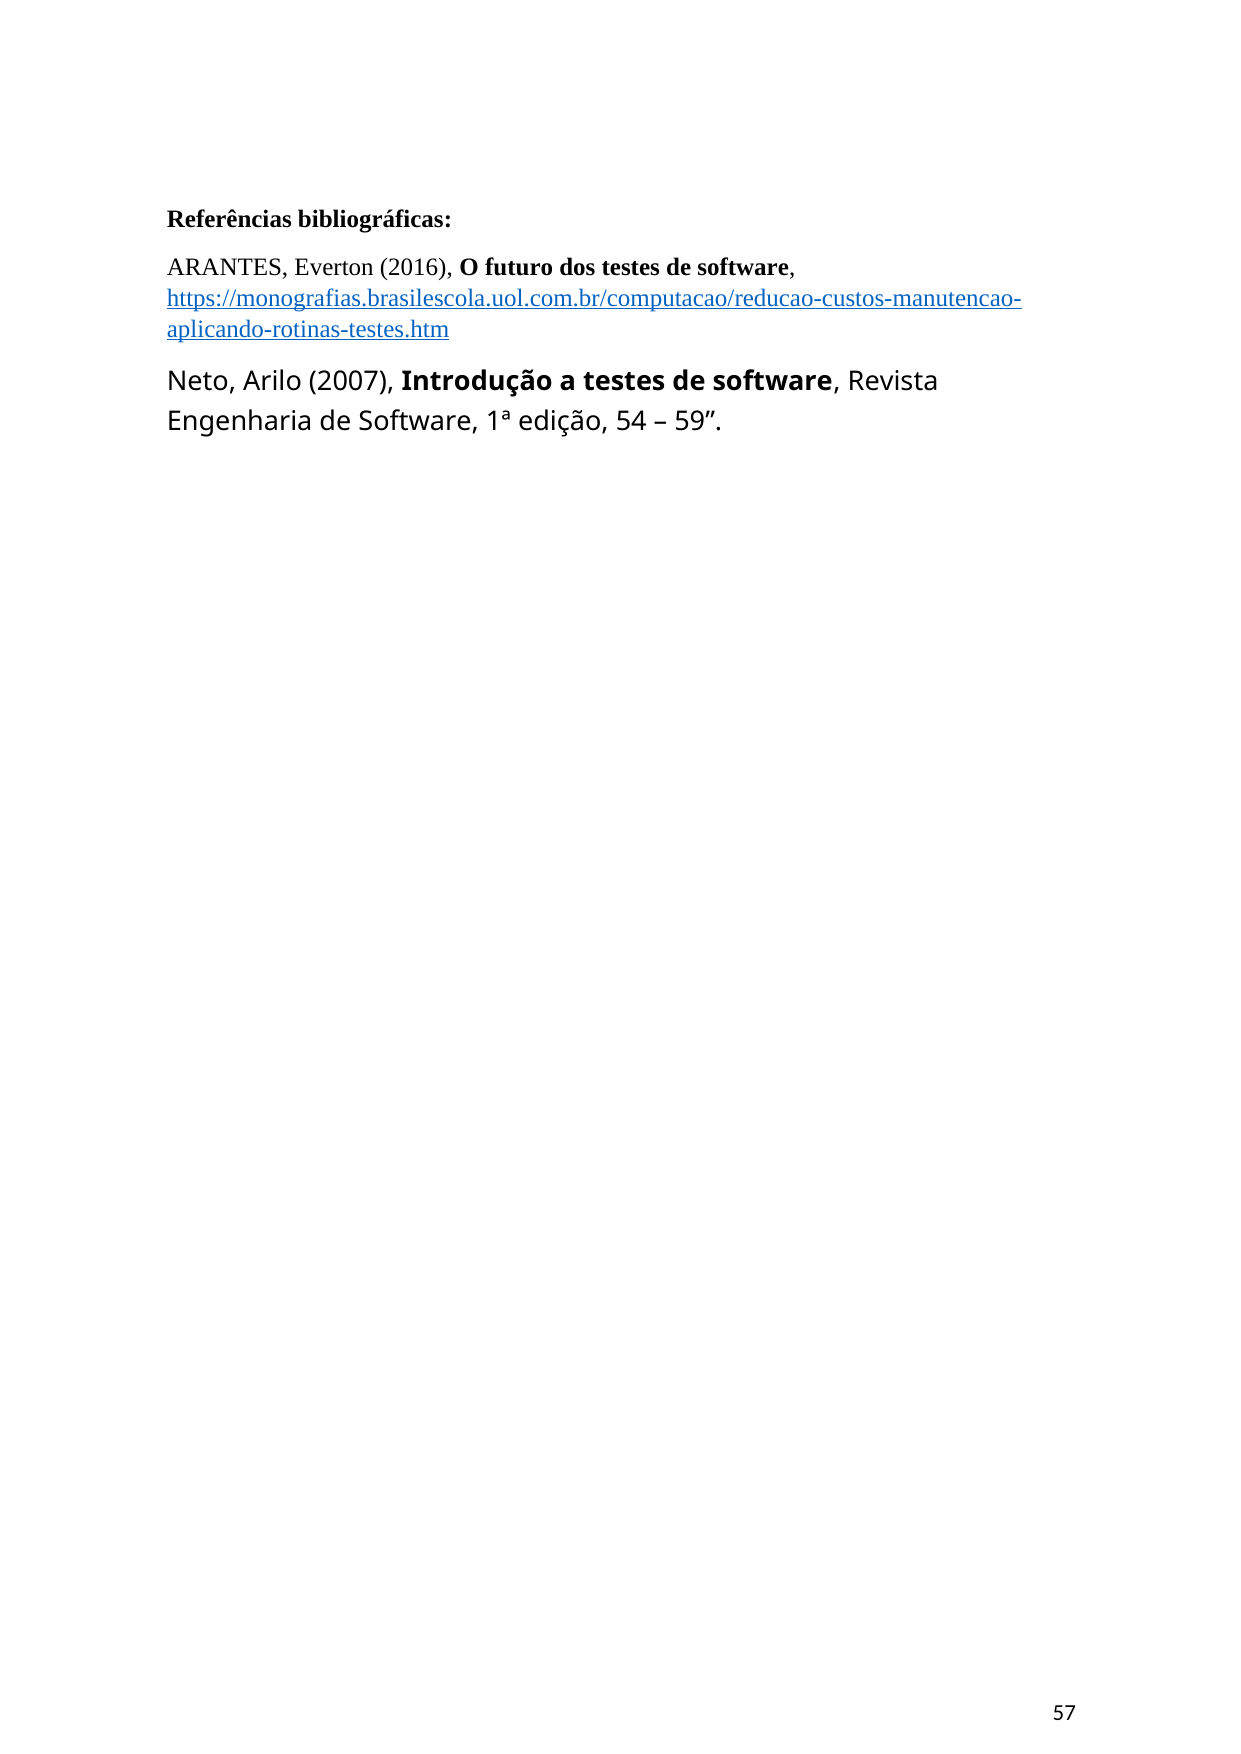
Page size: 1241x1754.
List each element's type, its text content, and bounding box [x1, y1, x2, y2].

text Neto, Arilo (2007), Introdução a testes de software, Revista Engenharia de Software, 1ª edição, 54 – 59”. [167, 362, 1076, 438]
text Referências bibliográficas: [167, 204, 1076, 233]
text ARANTES, Everton (2016), O futuro dos testes de software, https://monografias.brasilescola.uol.com.br/computacao/reducao-custos-manutencao-aplicando-rotinas-testes.htm [167, 252, 1076, 343]
